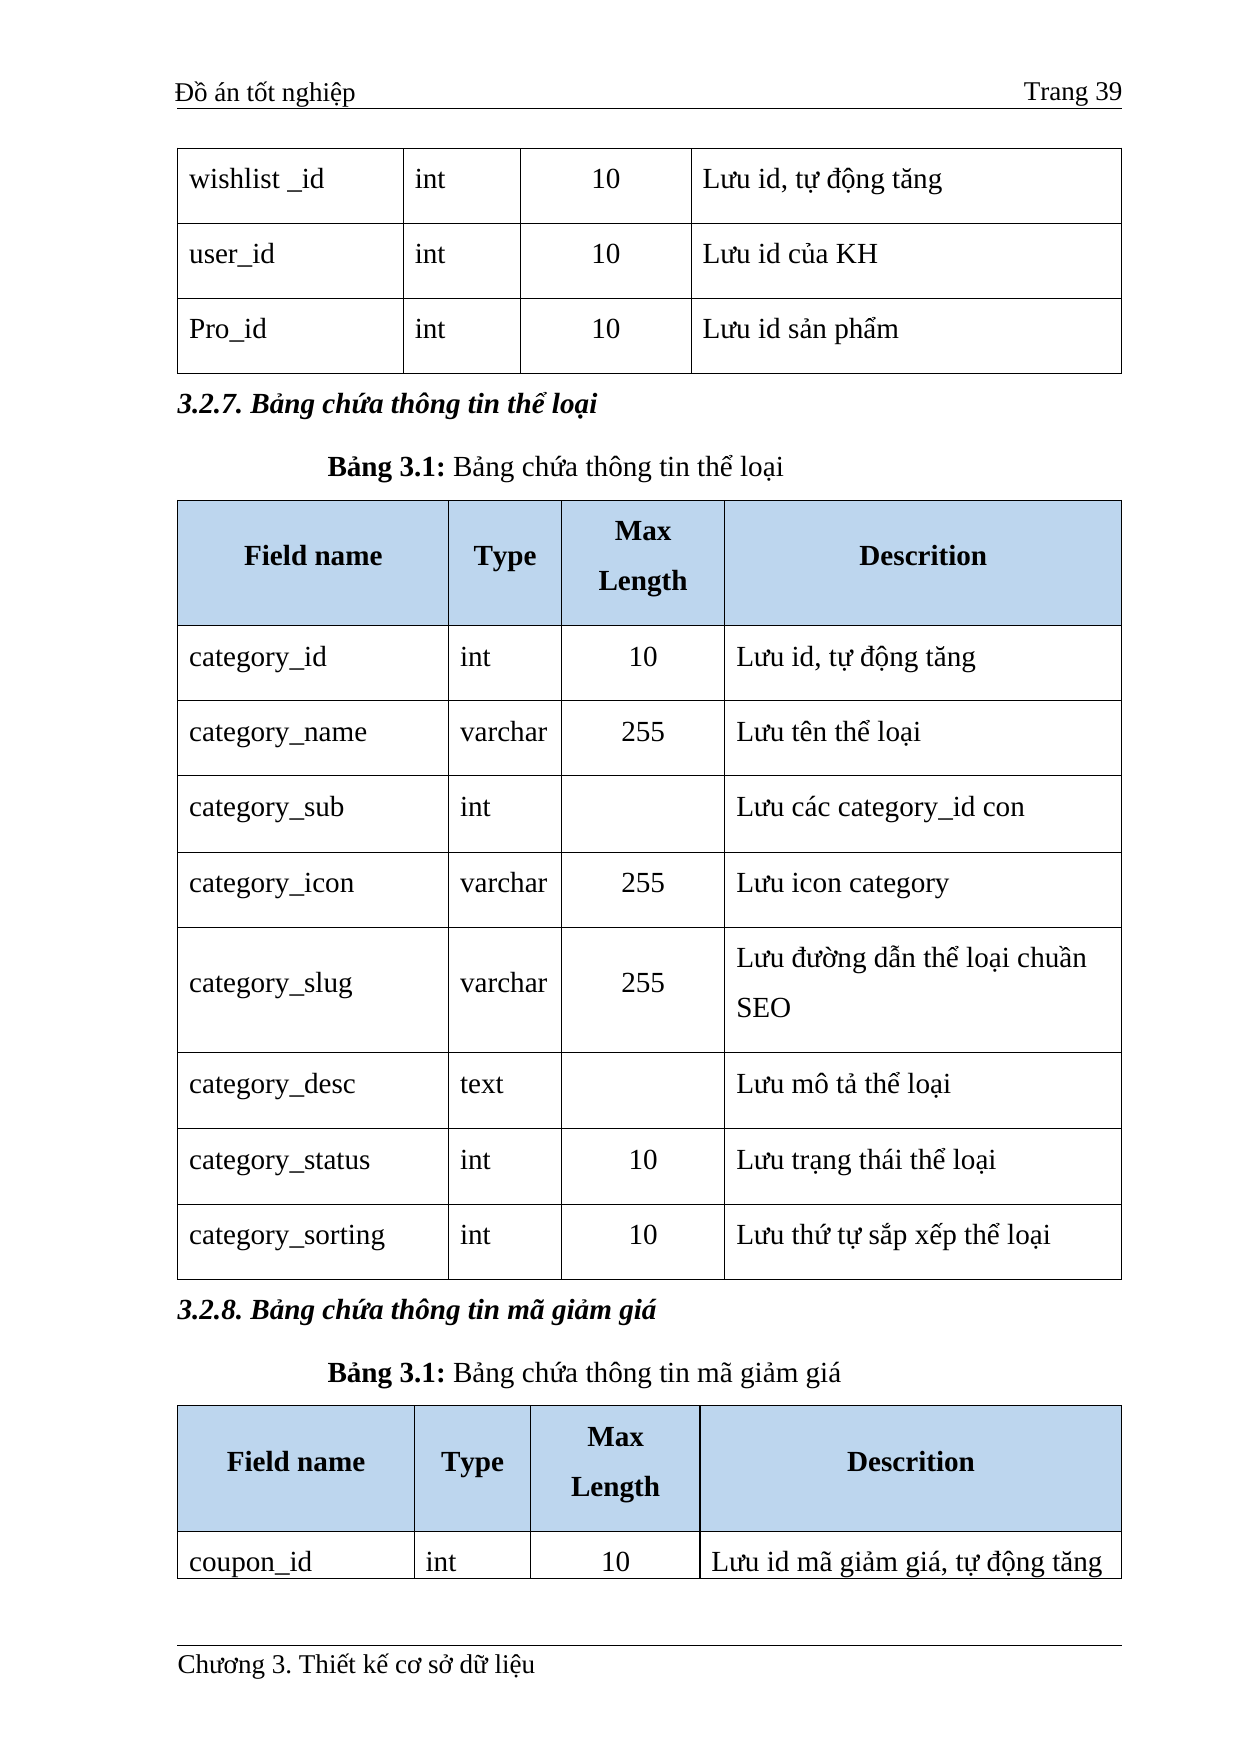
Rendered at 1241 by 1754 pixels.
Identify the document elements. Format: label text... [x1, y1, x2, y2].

table_header Descrition [725, 501, 1121, 625]
table_cell varchar [449, 928, 561, 1052]
table_cell Lưu id, tự động tăng [692, 149, 1121, 223]
table_cell Lưu đường dẫn thể loại chuần SEO [725, 928, 1121, 1052]
list Bảng chứa thông tin thể loại [177, 387, 1122, 420]
table_cell 255 [562, 701, 724, 775]
text Bảng chứa thông tin thể loại [327, 449, 1122, 483]
table_cell category_icon [178, 853, 448, 927]
table_cell int [404, 299, 520, 373]
table_header Max Length [562, 501, 724, 625]
table_header Type [449, 501, 561, 625]
table_cell category_slug [178, 928, 448, 1052]
table_cell category_desc [178, 1053, 448, 1128]
table_cell 255 [562, 853, 724, 927]
table_cell 10 [562, 1129, 724, 1203]
table_cell Lưu thứ tự sắp xếp thể loại [725, 1205, 1121, 1278]
table_cell Lưu trạng thái thể loại [725, 1129, 1121, 1203]
table_cell Lưu id của KH [692, 224, 1121, 298]
table_cell int [449, 1205, 561, 1278]
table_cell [701, 1532, 1121, 1578]
table_cell text [449, 1053, 561, 1128]
table_cell category_sub [178, 776, 448, 852]
table_cell 10 [521, 224, 691, 298]
table_cell 10 [562, 1205, 724, 1278]
table_cell category_id [178, 626, 448, 700]
table_cell category_sorting [178, 1205, 448, 1278]
table_cell int [415, 1532, 530, 1578]
table_cell category_status [178, 1129, 448, 1203]
table_cell Lưu id, tự động tăng [725, 626, 1121, 700]
list Bảng chứa thông tin mã giảm giá [177, 1292, 1122, 1326]
table_cell Lưu mô tả thể loại [725, 1053, 1121, 1128]
table_cell [562, 776, 724, 852]
table_cell 10 [562, 626, 724, 700]
table_cell int [449, 1129, 561, 1203]
table_cell 10 [521, 149, 691, 223]
table_cell Lưu icon category [725, 853, 1121, 927]
text Bảng chứa thông tin mã giảm giá [327, 1355, 1122, 1388]
table_cell 10 [531, 1532, 699, 1578]
table_cell int [449, 776, 561, 852]
table_cell category_name [178, 701, 448, 775]
table_header Max Length [531, 1406, 699, 1531]
table_header Field name [178, 501, 448, 625]
table_cell 255 [562, 928, 724, 1052]
table_cell Lưu tên thể loại [725, 701, 1121, 775]
table_cell varchar [449, 701, 561, 775]
table_header Type [415, 1406, 530, 1531]
table_cell varchar [449, 853, 561, 927]
table_cell int [404, 224, 520, 298]
table_cell Lưu id sản phẩm [692, 299, 1121, 373]
table_cell Lưu các category_id con [725, 776, 1121, 852]
table_cell int [449, 626, 561, 700]
table_cell Pro_id [178, 299, 403, 373]
table_cell int [404, 149, 520, 223]
table_header Descrition [701, 1406, 1121, 1531]
table_cell wishlist _id [178, 149, 403, 223]
table_cell 10 [521, 299, 691, 373]
table_cell user_id [178, 224, 403, 298]
table_cell coupon_id [178, 1532, 414, 1578]
table_header Field name [178, 1406, 414, 1531]
table_cell [562, 1053, 724, 1128]
